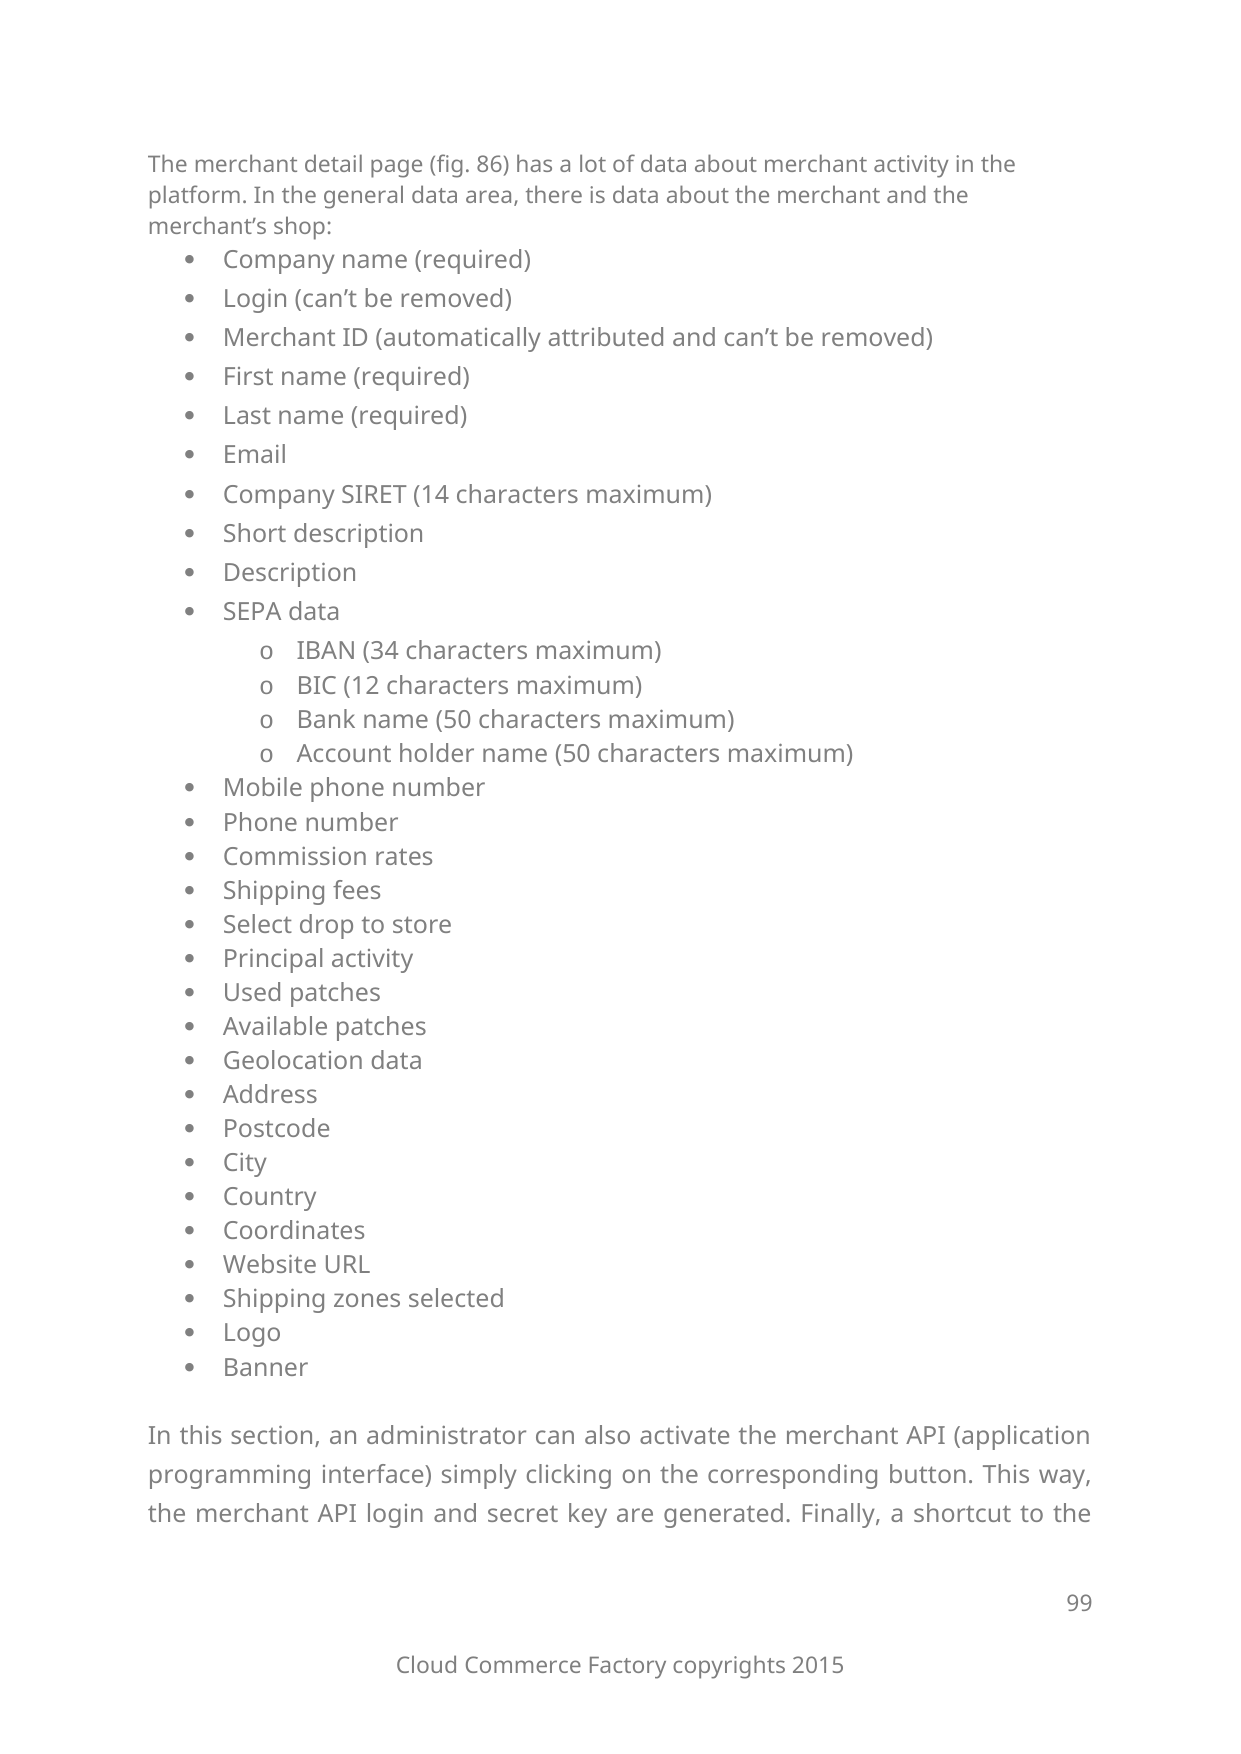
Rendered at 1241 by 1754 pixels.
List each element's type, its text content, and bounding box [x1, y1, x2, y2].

list Company SIRET (14 characters maximum) [185, 476, 1093, 510]
list IBAN (34 characters maximum) [259, 633, 1093, 667]
list Country [185, 1179, 1093, 1213]
list SEPA data [185, 594, 1093, 628]
list Address [185, 1077, 1093, 1111]
list Banner [185, 1349, 1093, 1383]
list Bank name (50 characters maximum) [259, 702, 1093, 736]
text The merchant detail page (fig. 86) has a lot of data about merchant activity in the platform. In the general data area, there is data about the merchant and the merchant’s shop: [148, 148, 1093, 241]
list Select drop to store [185, 906, 1093, 940]
list Shipping zones selected [185, 1281, 1093, 1315]
list Commission rates [185, 838, 1093, 872]
list Available patches [185, 1008, 1093, 1043]
list Mobile phone number [185, 770, 1093, 804]
list Account holder name (50 characters maximum) [259, 736, 1093, 770]
list BIC (12 characters maximum) [259, 667, 1093, 702]
list Coordinates [185, 1213, 1093, 1247]
list Used patches [185, 974, 1093, 1008]
list Website URL [185, 1247, 1093, 1281]
list Company name (required) [185, 241, 1093, 275]
list Principal activity [185, 940, 1093, 974]
list First name (required) [185, 359, 1093, 393]
list Logo [185, 1315, 1093, 1349]
list City [185, 1145, 1093, 1179]
list Short description [185, 516, 1093, 549]
list Phone number [185, 804, 1093, 838]
list Merchant ID (automatically attributed and can’t be removed) [185, 320, 1093, 354]
list Postcode [185, 1111, 1093, 1145]
list Email [185, 437, 1093, 471]
list Geolocation data [185, 1043, 1093, 1077]
list Last name (required) [185, 398, 1093, 432]
list Shipping fees [185, 872, 1093, 906]
list Login (can’t be removed) [185, 281, 1093, 314]
list Description [185, 555, 1093, 589]
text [148, 1417, 1093, 1530]
